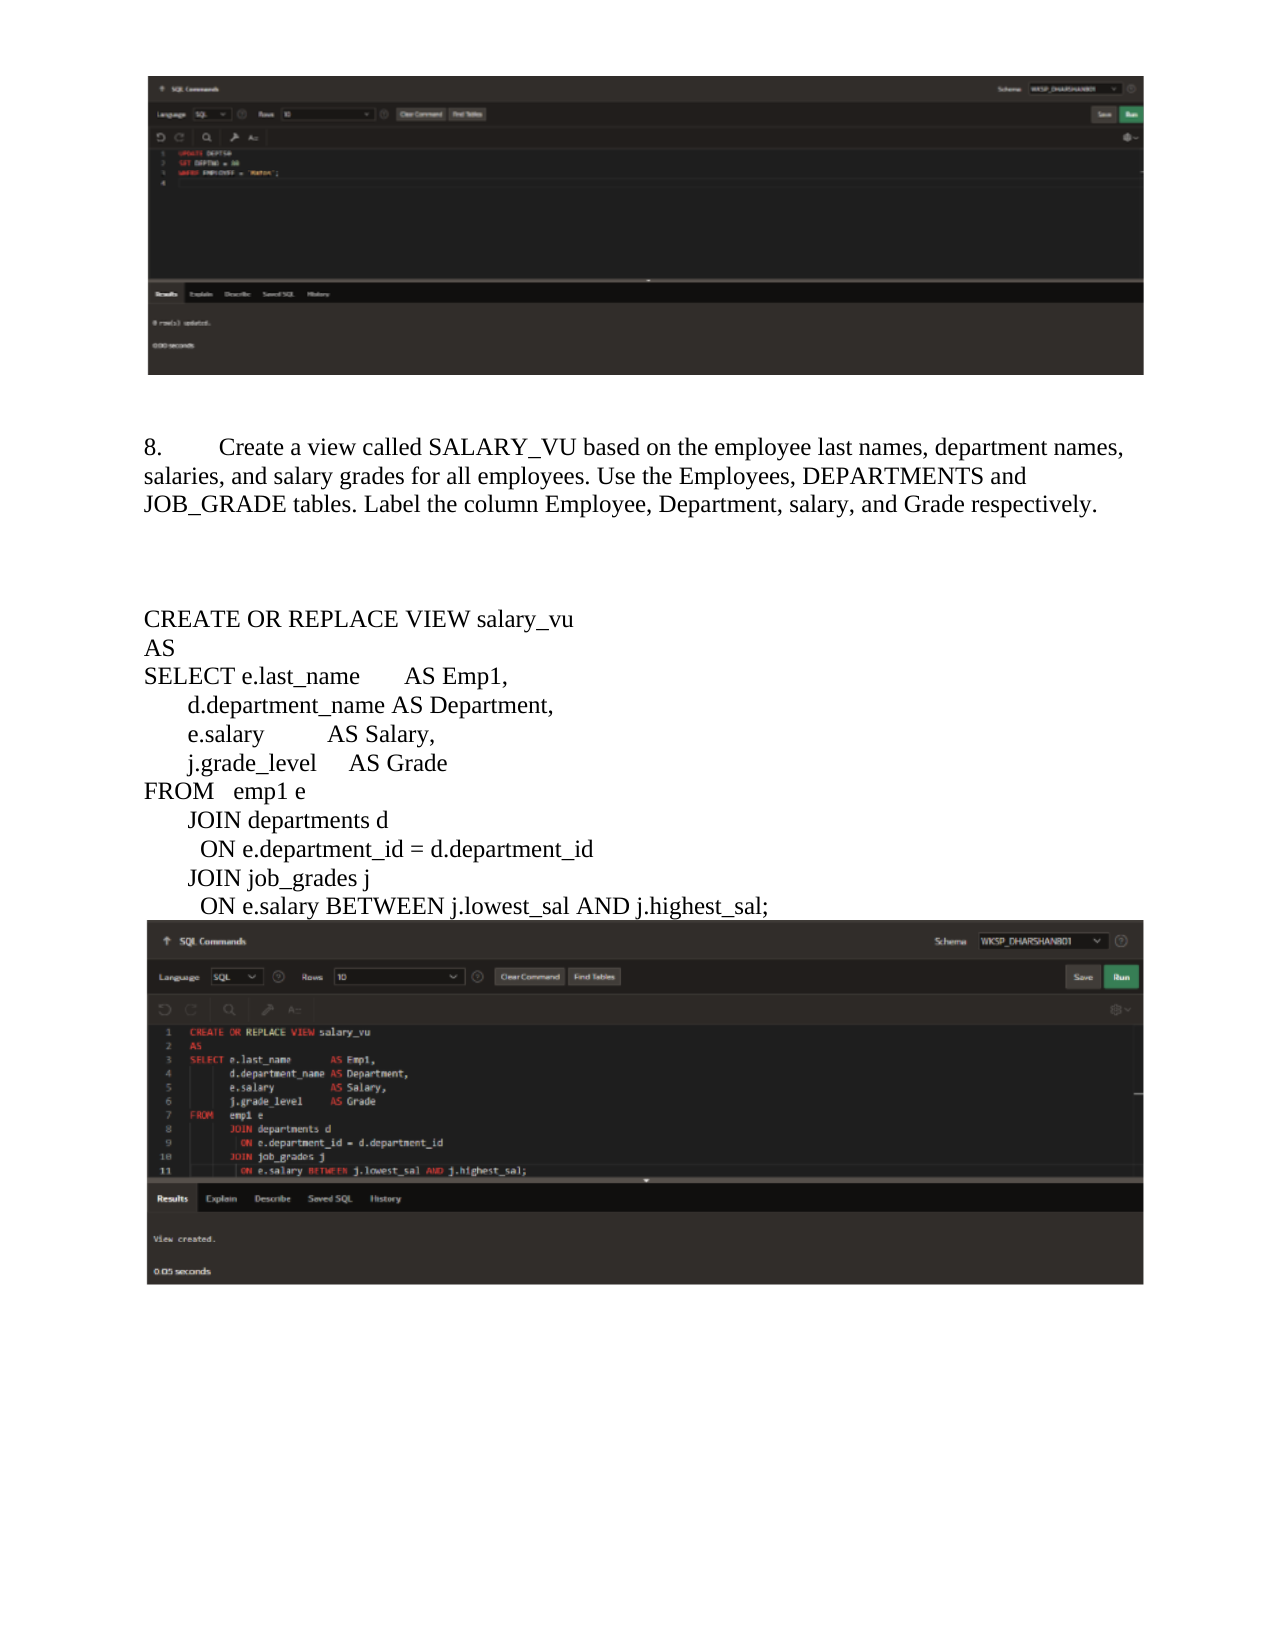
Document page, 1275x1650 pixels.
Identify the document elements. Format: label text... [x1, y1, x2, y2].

text j.grade_level AS Grade [143, 748, 1144, 776]
text AS [143, 633, 1144, 661]
text CREATE OR REPLACE VIEW salary_vu [143, 604, 1144, 633]
text JOIN job_grades j [143, 863, 1144, 891]
list Create a view called SALARY_VU based on the employee last names, department names, salaries, and salary grades for all employees. Use the Employees, DEPARTMENTS and JOB_GRADE tables. Label the column Employee, Department, salary, and Grade respectively. [143, 432, 1144, 518]
text SELECT e.last_name AS Emp1, [143, 661, 1144, 690]
picture [143, 920, 1144, 1285]
text JOIN departments d [143, 805, 1144, 834]
picture [143, 76, 1144, 375]
text FROM emp1 e [143, 776, 1144, 805]
text ON e.department_id = d.department_id [143, 834, 1144, 863]
text ON e.salary BETWEEN j.lowest_sal AND j.highest_sal; [143, 891, 1144, 920]
text e.salary AS Salary, [143, 719, 1144, 748]
text d.department_name AS Department, [143, 690, 1144, 719]
